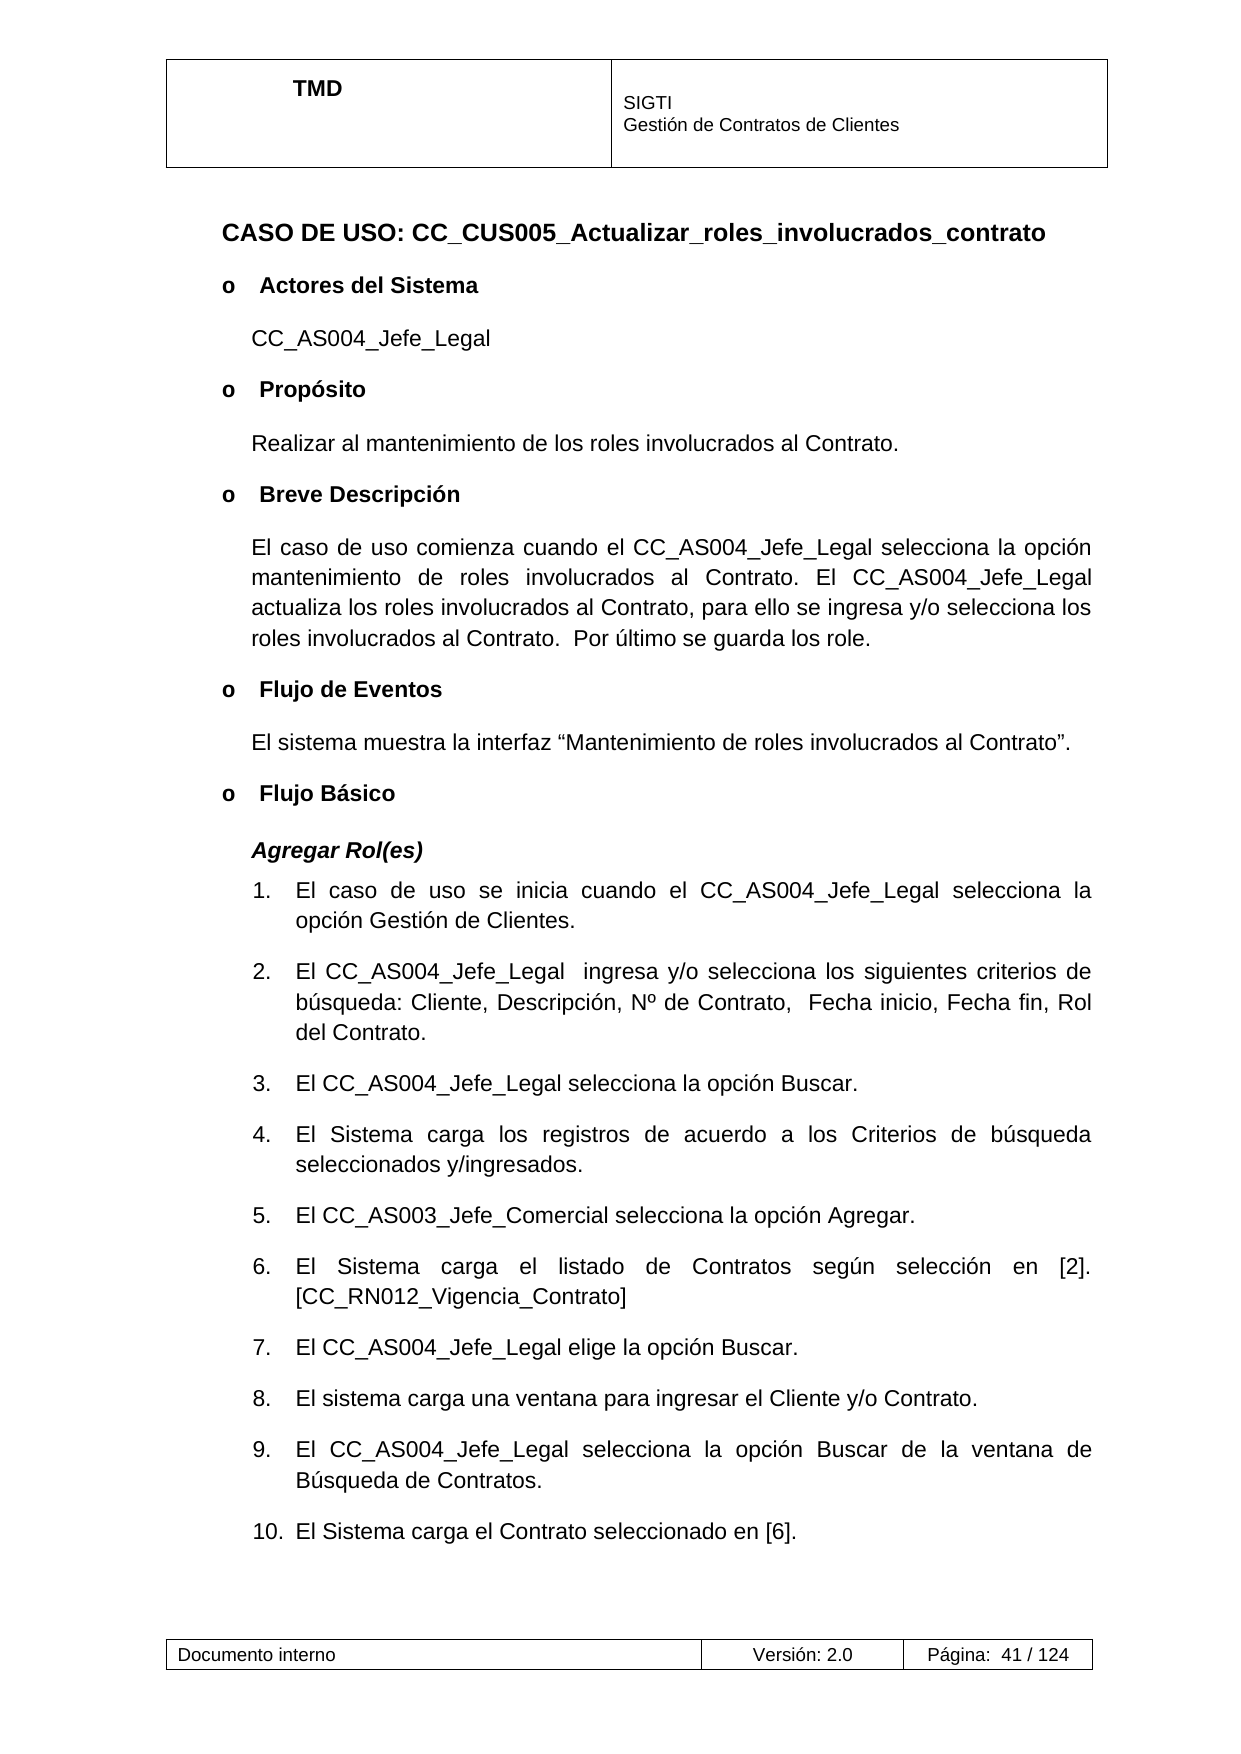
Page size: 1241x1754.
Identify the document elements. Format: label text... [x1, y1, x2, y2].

list Actores del Sistema [222, 272, 1092, 300]
list El sistema muestra la interfaz “Mantenimiento de roles involucrados al Contrato”. [251, 729, 1092, 755]
list El CC_AS004_Jefe_Legal selecciona la opción Buscar de la ventana de Búsqueda de Contratos. [252, 1436, 1092, 1493]
list Propósito [222, 376, 1092, 404]
list CC_AS004_Jefe_Legal [251, 325, 1092, 352]
list Realizar al mantenimiento de los roles involucrados al Contrato. [251, 429, 1092, 456]
list Breve Descripción [222, 481, 1092, 509]
list El Sistema carga el Contrato seleccionado en [6]. [252, 1518, 1092, 1544]
list El caso de uso se inicia cuando el CC_AS004_Jefe_Legal selecciona la opción Gestión de Clientes. [252, 877, 1092, 933]
list El CC_AS003_Jefe_Comercial selecciona la opción Agregar. [252, 1202, 1092, 1228]
list El Sistema carga el listado de Contratos según selección en [2]. [CC_RN012_Vigencia_Contrato] [252, 1253, 1092, 1309]
list El Sistema carga los registros de acuerdo a los Criterios de búsqueda seleccionados y/ingresados. [252, 1121, 1092, 1177]
list El CC_AS004_Jefe_Legal ingresa y/o selecciona los siguientes criterios de búsqueda: Cliente, Descripción, Nº de Contrato, Fecha inicio, Fecha fin, Rol del Contrato. [252, 958, 1092, 1045]
list CASO DE USO: CC_CUS005_Actualizar_roles_involucrados_contrato [222, 218, 1092, 247]
list Flujo Básico [222, 780, 1092, 808]
list Flujo de Eventos [222, 676, 1092, 704]
list El sistema carga una ventana para ingresar el Cliente y/o Contrato. [252, 1385, 1092, 1412]
list El CC_AS004_Jefe_Legal elige la opción Buscar. [252, 1334, 1092, 1361]
list Agregar Rol(es) [251, 837, 1092, 864]
list El CC_AS004_Jefe_Legal selecciona la opción Buscar. [252, 1070, 1092, 1096]
list El caso de uso comienza cuando el CC_AS004_Jefe_Legal selecciona la opción mantenimiento de roles involucrados al Contrato. El CC_AS004_Jefe_Legal actualiza los roles involucrados al Contrato, para ello se ingresa y/o selecciona los roles involucrados al Contrato. Por último se guarda los role. [251, 534, 1092, 651]
